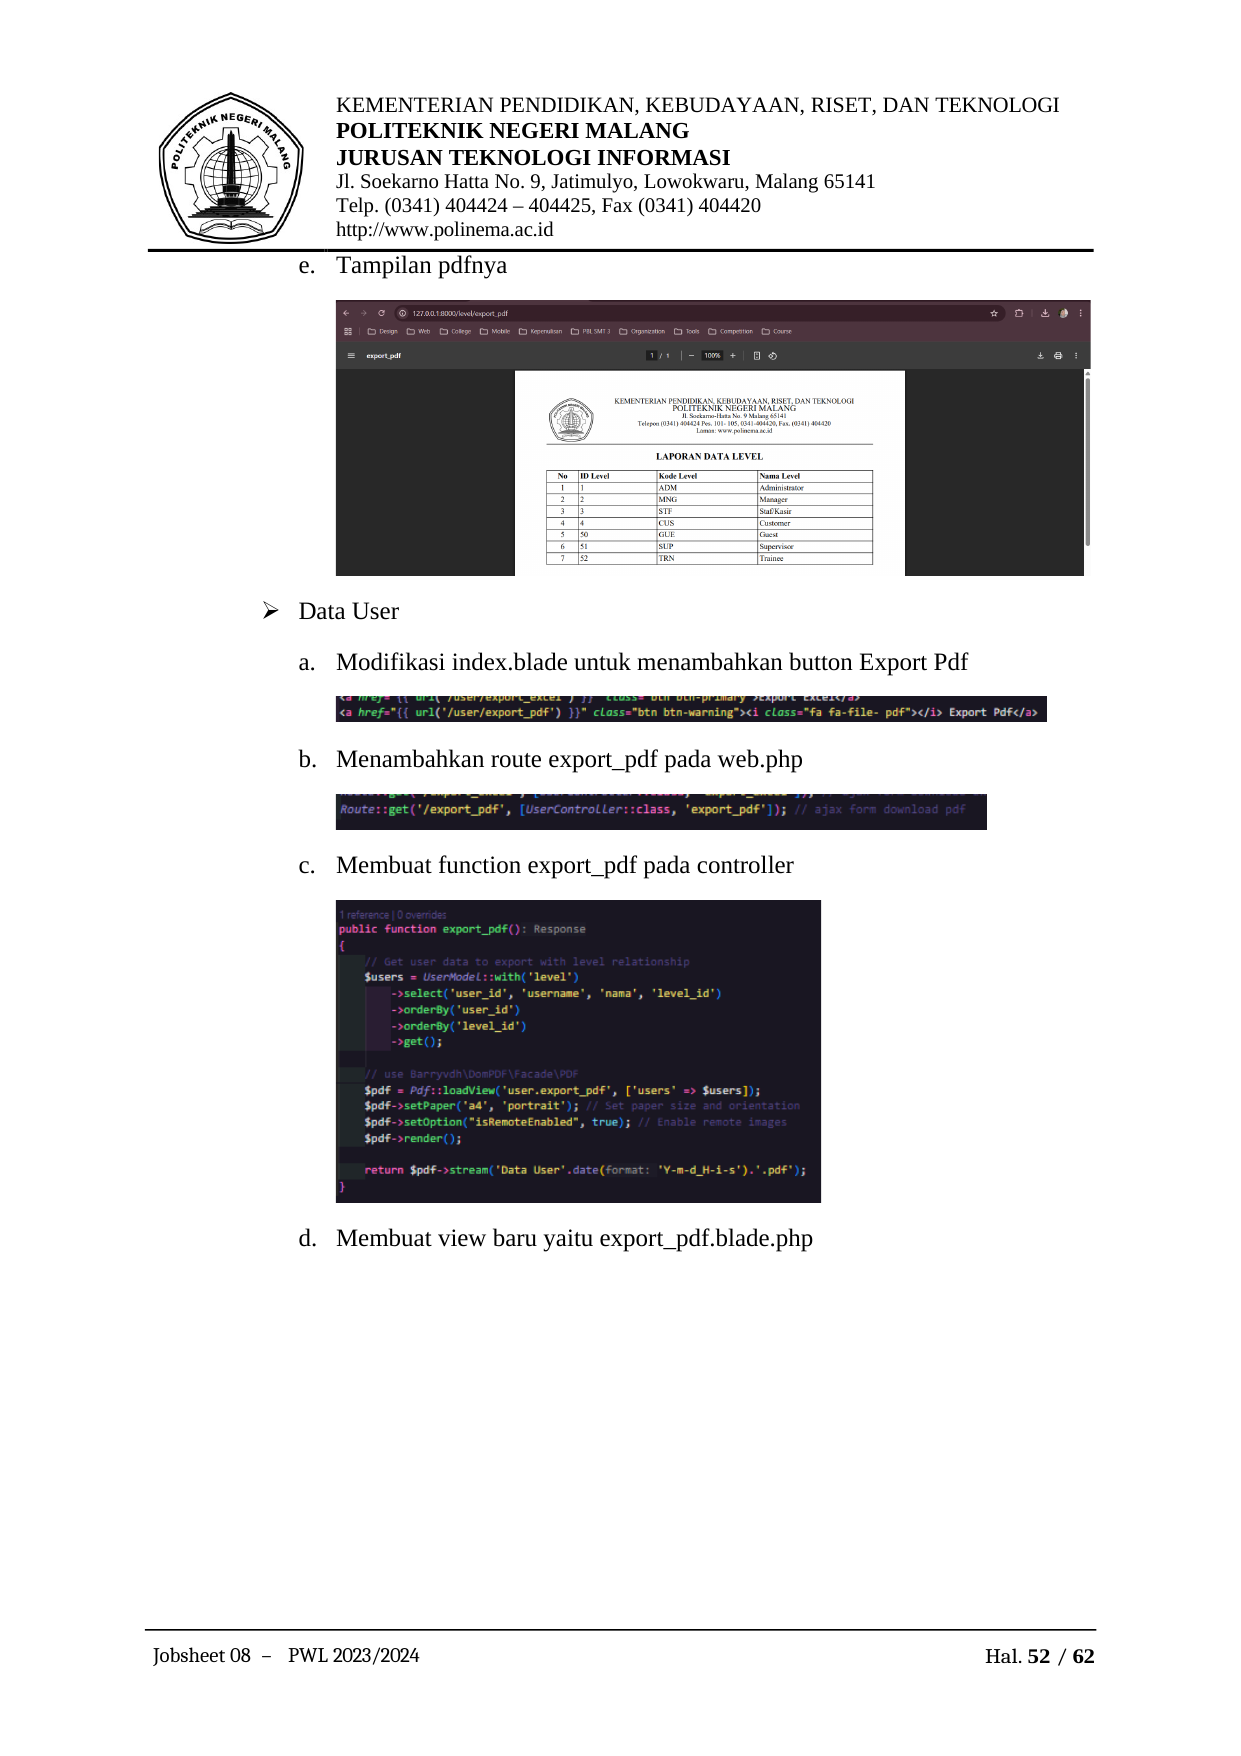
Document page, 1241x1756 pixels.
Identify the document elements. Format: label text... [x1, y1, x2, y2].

picture [158, 92, 304, 244]
list Membuat view baru yaitu export_pdf.blade.php [298, 1223, 1094, 1252]
list Membuat function export_pdf pada controller [298, 851, 1094, 879]
picture [335, 900, 822, 1203]
list Menambahkan route export_pdf pada web.php [298, 744, 1094, 773]
picture [335, 300, 1091, 576]
picture [335, 794, 987, 830]
list Data User [261, 596, 1094, 625]
list Tampilan pdfnya [298, 250, 1094, 279]
list Modifikasi index.blade untuk menambahkan button Export Pdf [298, 647, 1094, 675]
picture [335, 696, 1047, 722]
